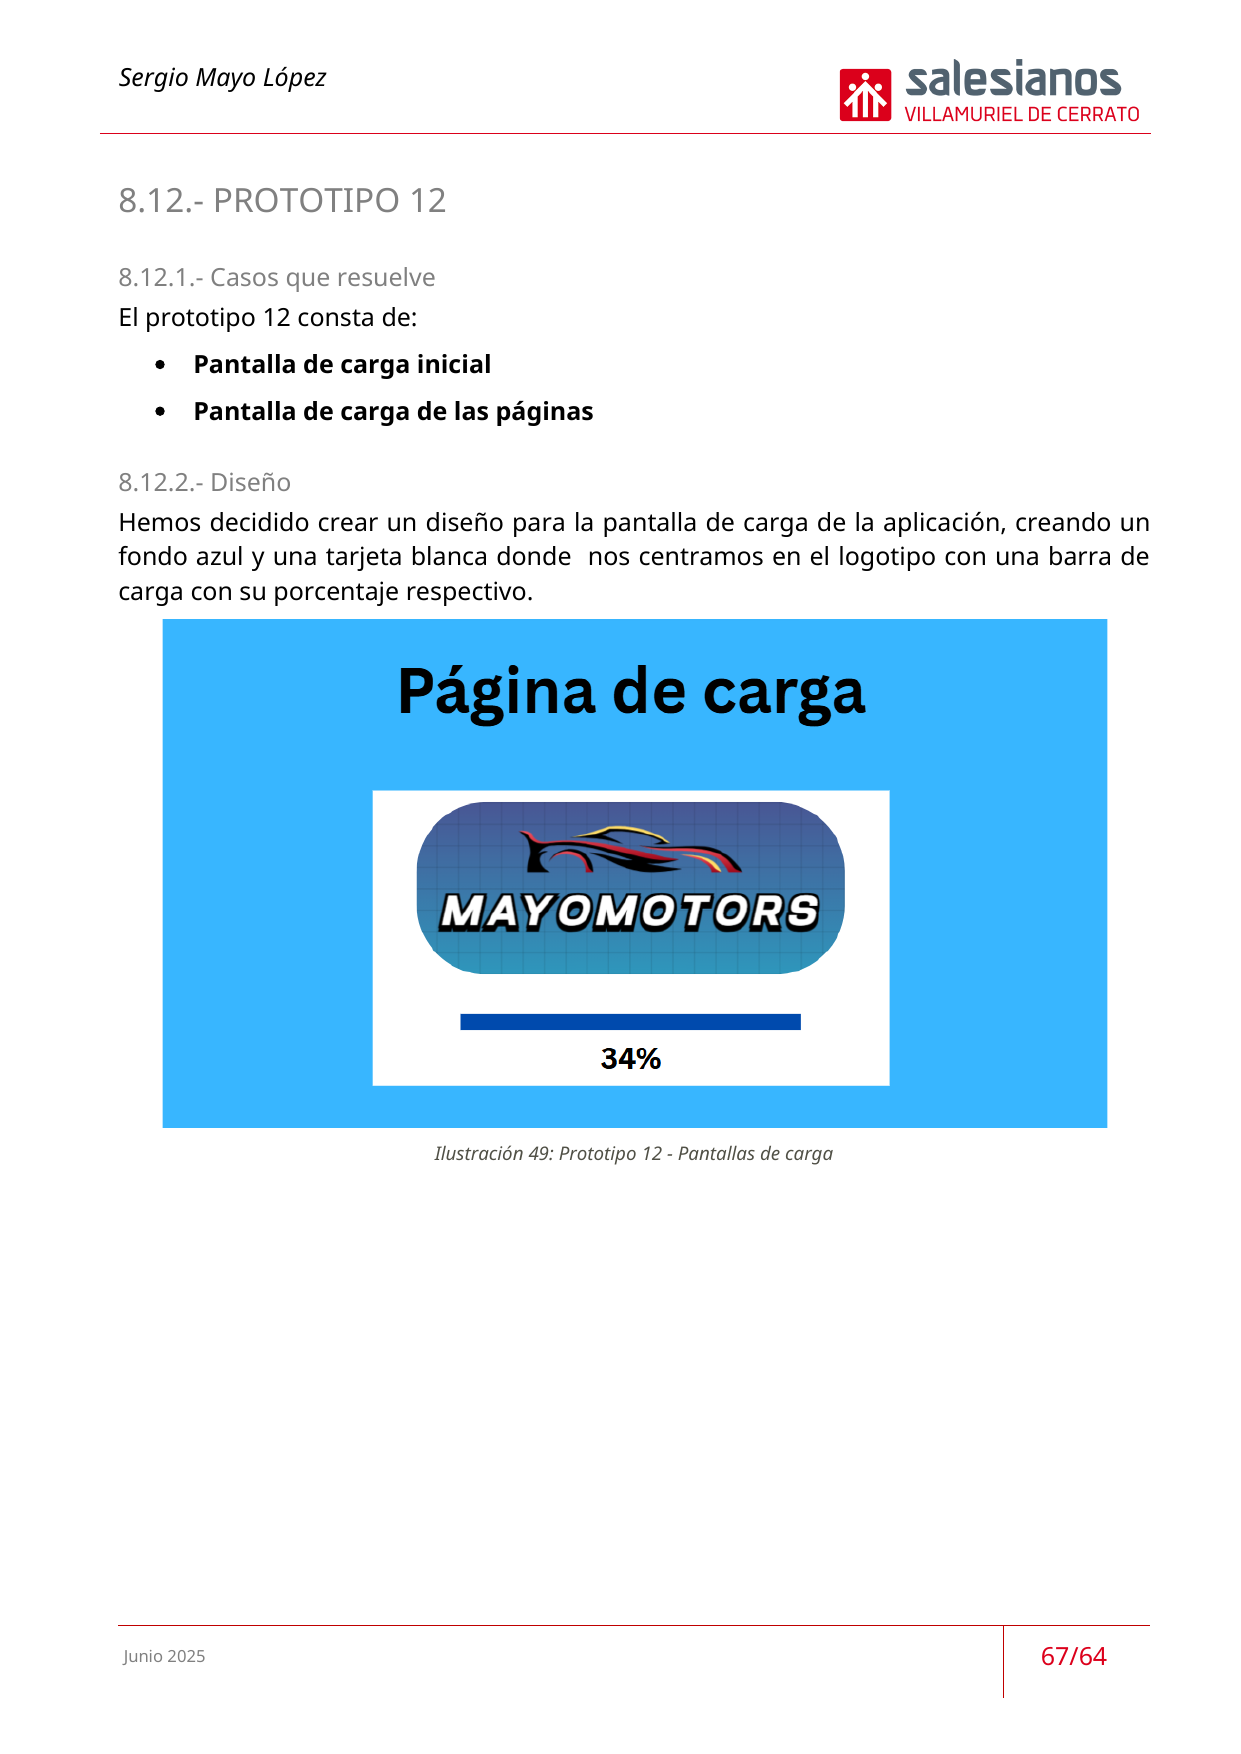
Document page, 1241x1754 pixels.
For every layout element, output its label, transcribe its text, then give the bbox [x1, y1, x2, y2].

picture [839, 59, 1140, 126]
text Hemos decidido crear un diseño para la pantalla de carga de la aplicación, creando un fondo azul y una tarjeta blanca donde nos centramos en el logotipo con una barra de carga con su porcentaje respectivo. [118, 505, 1152, 607]
list Pantalla de carga de las páginas [156, 393, 1152, 427]
subtitle Diseño [118, 465, 1152, 499]
text Ilustración 49: Prototipo 12 - Pantallas de carga [118, 1140, 1152, 1166]
subtitle Casos que resuelve [118, 260, 1152, 294]
text El prototipo 12 consta de: [118, 300, 1152, 334]
picture [162, 619, 1108, 1128]
subtitle prototipo 12 [118, 177, 1152, 222]
list Pantalla de carga inicial [156, 347, 1152, 381]
